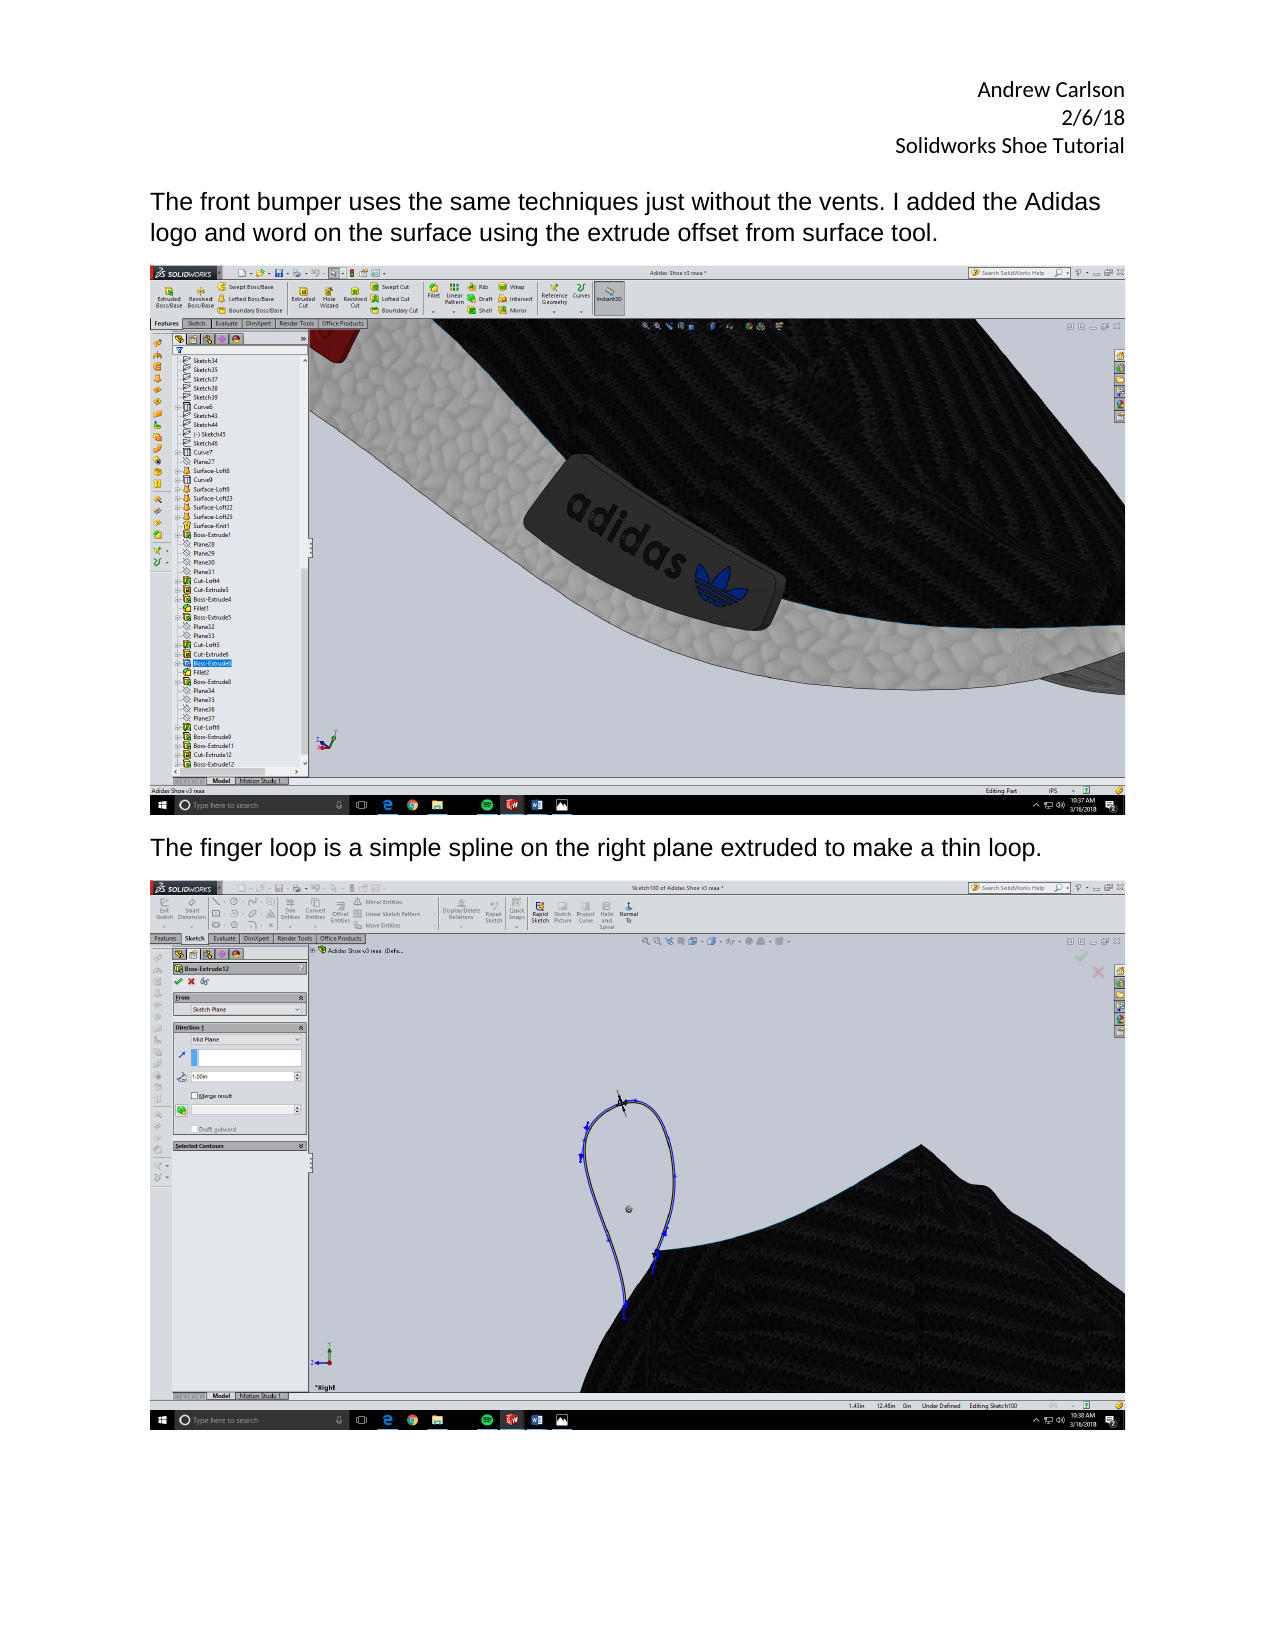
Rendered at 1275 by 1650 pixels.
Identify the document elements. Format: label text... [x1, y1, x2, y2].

picture [150, 880, 1125, 1430]
text The front bumper uses the same techniques just without the vents. I added the Adidas logo and word on the surface using the extrude offset from surface tool. [150, 187, 1125, 247]
text The finger loop is a simple spline on the right plane extruded to make a thin loop. [150, 833, 1125, 862]
picture [150, 265, 1125, 815]
